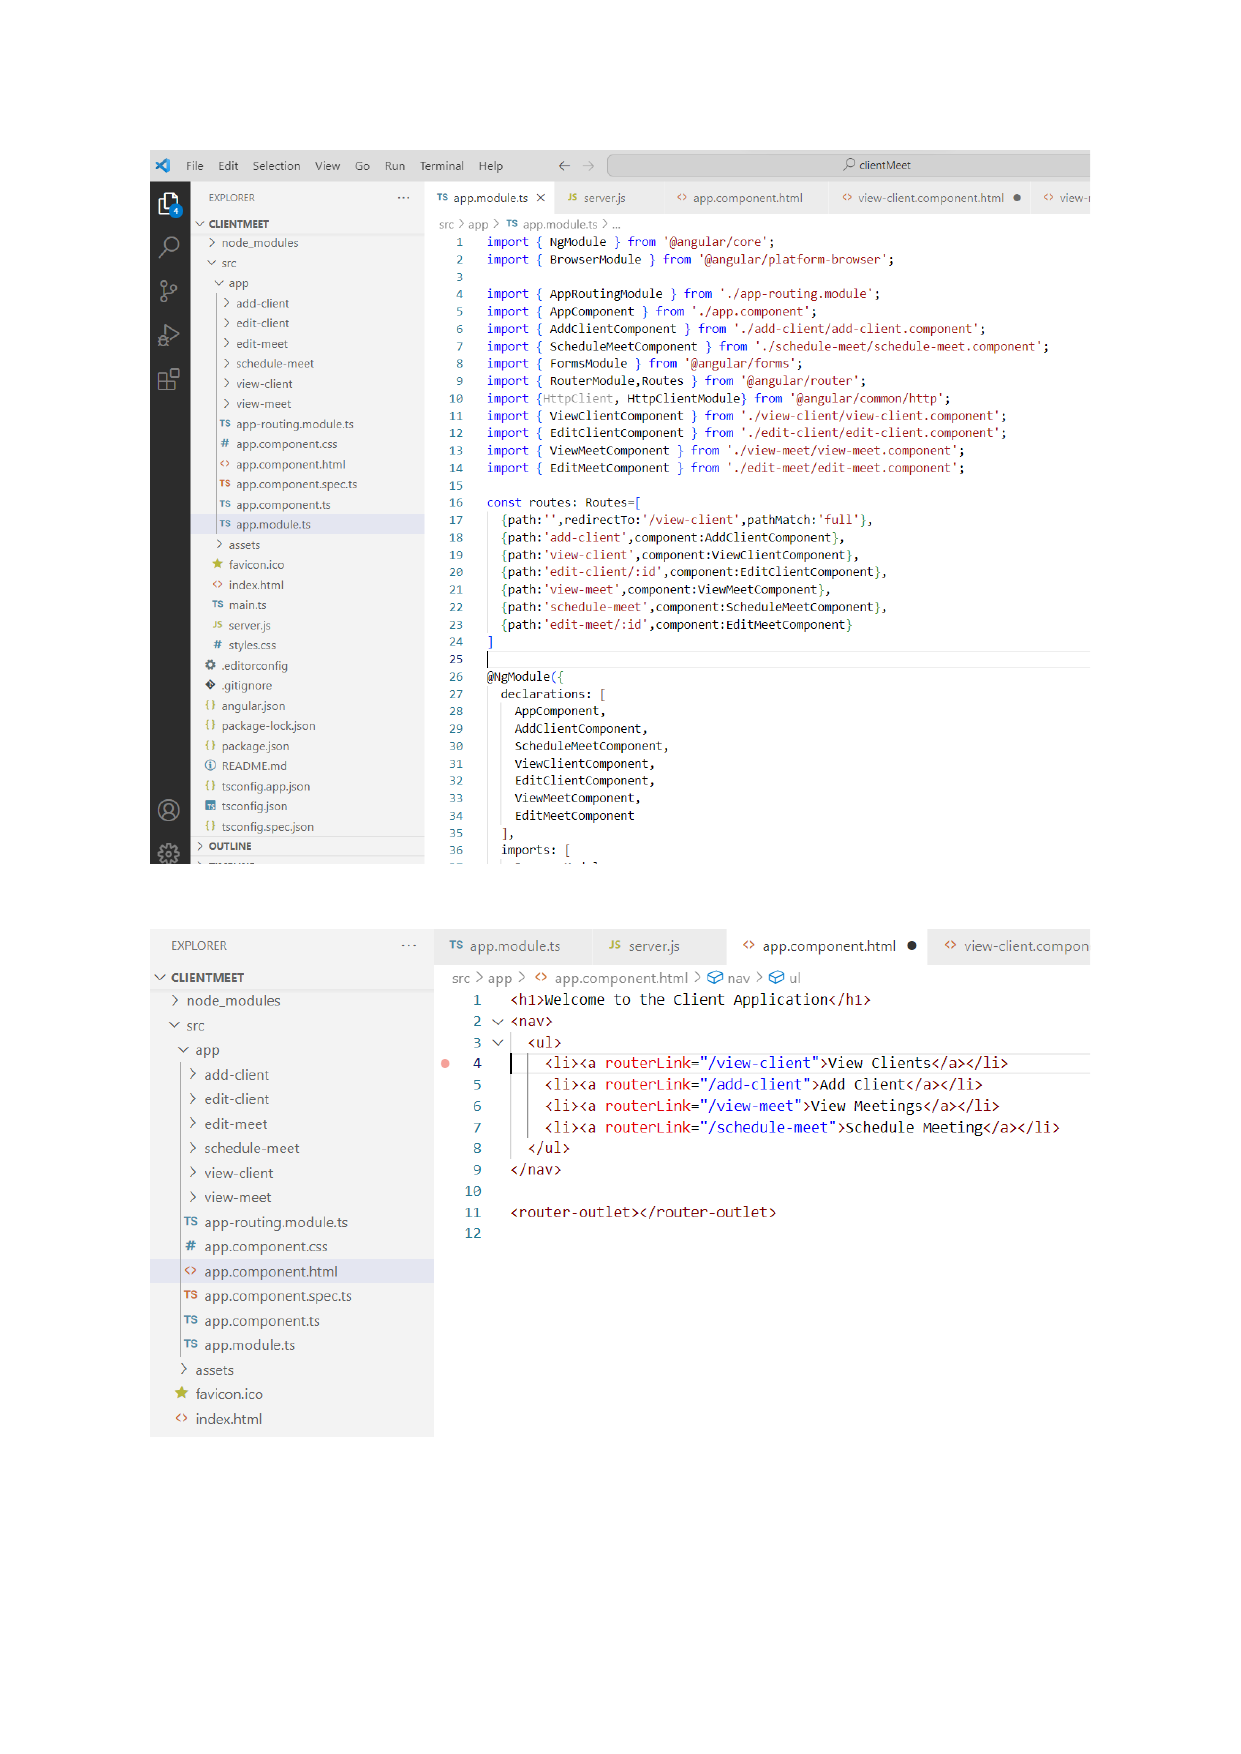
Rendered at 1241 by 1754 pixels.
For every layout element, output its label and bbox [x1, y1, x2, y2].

picture [150, 929, 1091, 1437]
picture [150, 150, 1091, 864]
